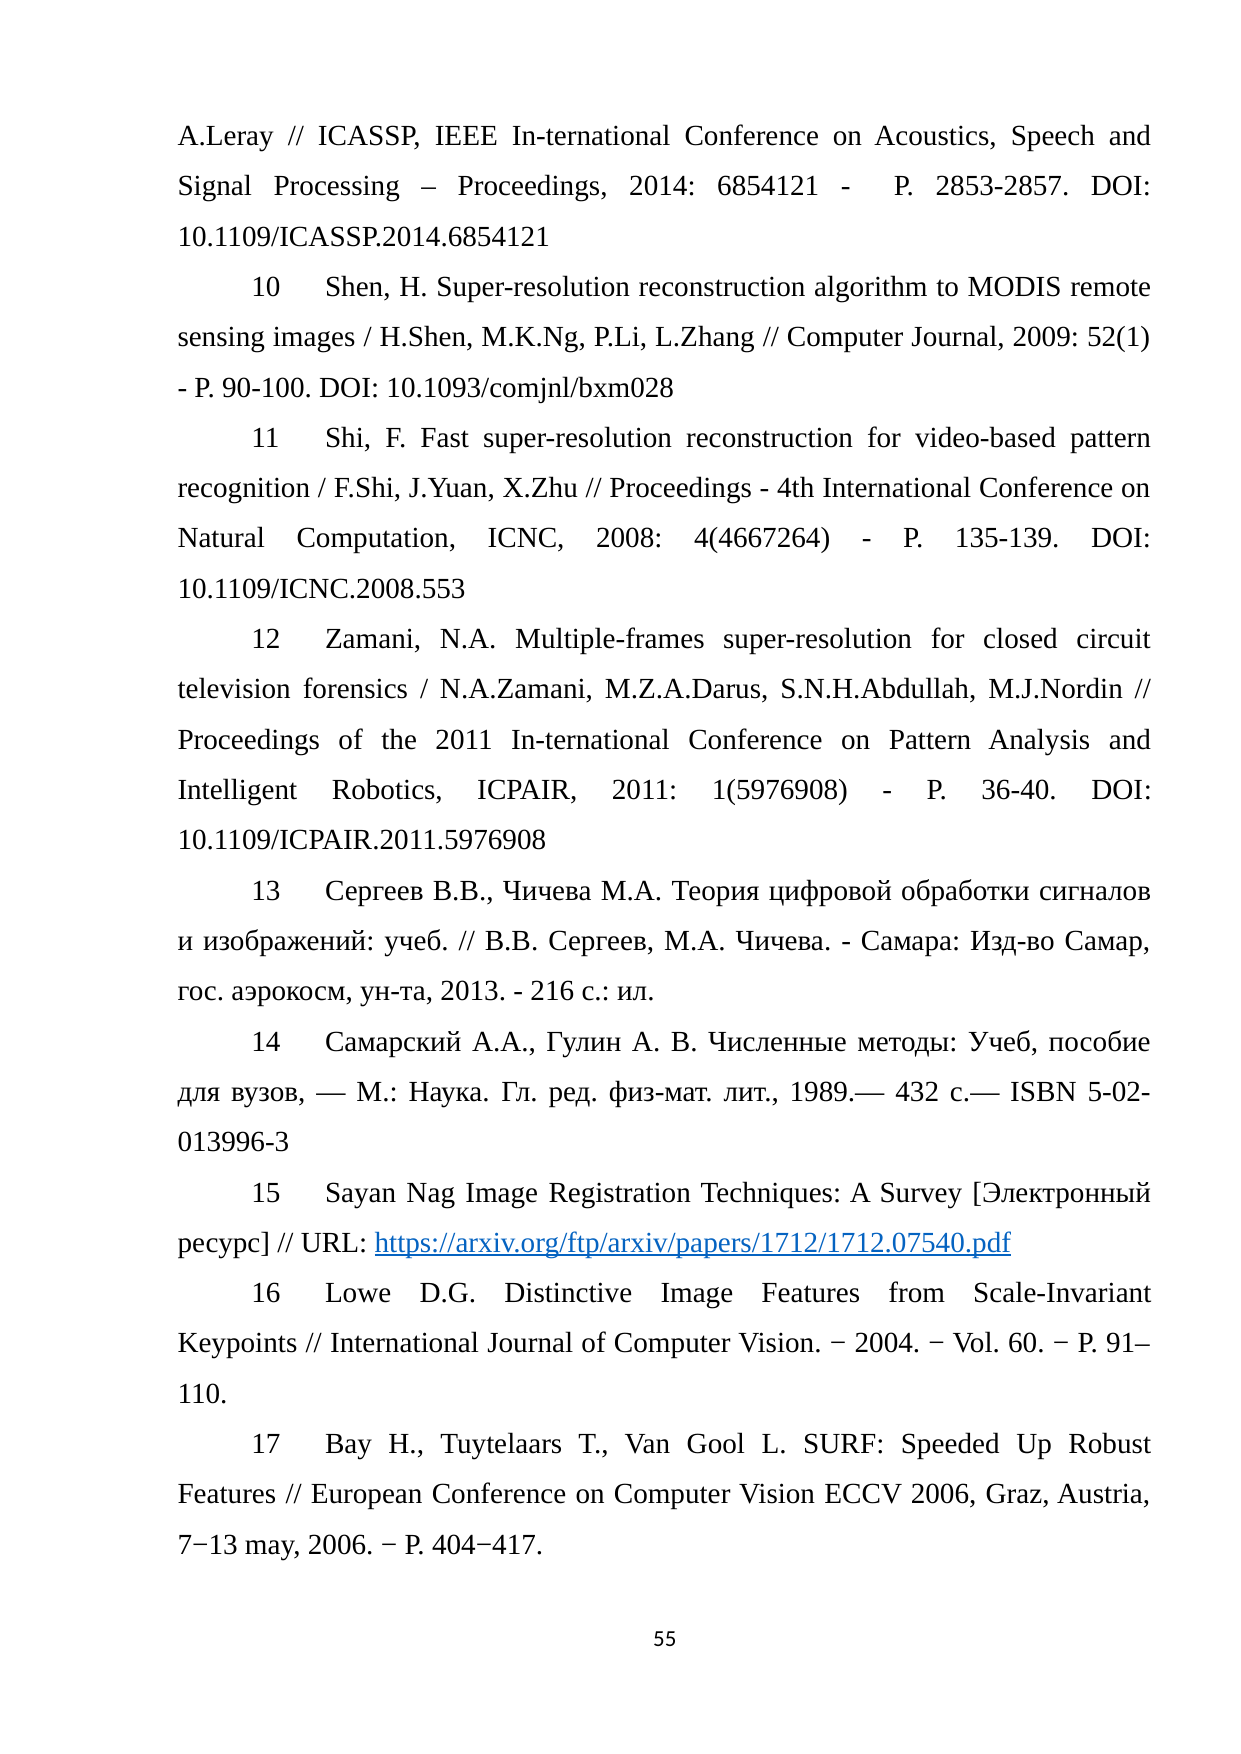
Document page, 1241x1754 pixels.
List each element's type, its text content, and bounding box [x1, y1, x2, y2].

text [177, 118, 1152, 252]
text 14 Самарский А.А., Гулин А. В. Численные методы: Учеб, пособие для вузов, — М.: Наука. Гл. ред. физ-мат. лит., 1989.— 432 с.— ISBN 5-02-013996-3 [177, 1024, 1152, 1158]
text 12 Zamani, N.A. Multiple-frames super-resolution for closed circuit television forensics / N.A.Zamani, M.Z.A.Darus, S.N.H.Abdullah, M.J.Nordin // Proceedings of the 2011 In-ternational Conference on Pattern Analysis and Intelligent Robotics, ICPAIR, 2011: 1(5976908) - P. 36-40. DOI: 10.1109/ICPAIR.2011.5976908 [177, 621, 1152, 856]
text 16 Lowe D.G. Distinctive Image Features from Scale-Invariant Keypoints // International Journal of Computer Vision. − 2004. − Vol. 60. − P. 91–110. [177, 1275, 1152, 1409]
text 11 Shi, F. Fast super-resolution reconstruction for video-based pattern recognition / F.Shi, J.Yuan, X.Zhu // Proceedings - 4th International Conference on Natural Computation, ICNC, 2008: 4(4667264) - P. 135-139. DOI: 10.1109/ICNC.2008.553 [177, 420, 1152, 604]
text 15 Sayan Nag Image Registration Techniques: A Survey [Электронный ресурс] // URL: https://arxiv.org/ftp/arxiv/papers/1712/1712.07540.pdf [177, 1175, 1152, 1258]
text 13 Сергеев В.В., Чичева М.А. Теория цифровой обработки сигналов и изображений: учеб. // В.В. Сергеев, М.А. Чичева. - Самара: Изд-во Самар, гос. аэрокосм, ун-та, 2013. - 216 с.: ил. [177, 873, 1152, 1007]
text 17 Bay H., Tuytelaars T., Van Gool L. SURF: Speeded Up Robust Features // European Conference on Computer Vision ECCV 2006, Graz, Austria, 7−13 may, 2006. − P. 404−417. [177, 1426, 1152, 1560]
text 10 Shen, H. Super-resolution reconstruction algorithm to MODIS remote sensing images / H.Shen, M.K.Ng, P.Li, L.Zhang // Computer Journal, 2009: 52(1) - P. 90-100. DOI: 10.1093/comjnl/bxm028 [177, 269, 1152, 403]
